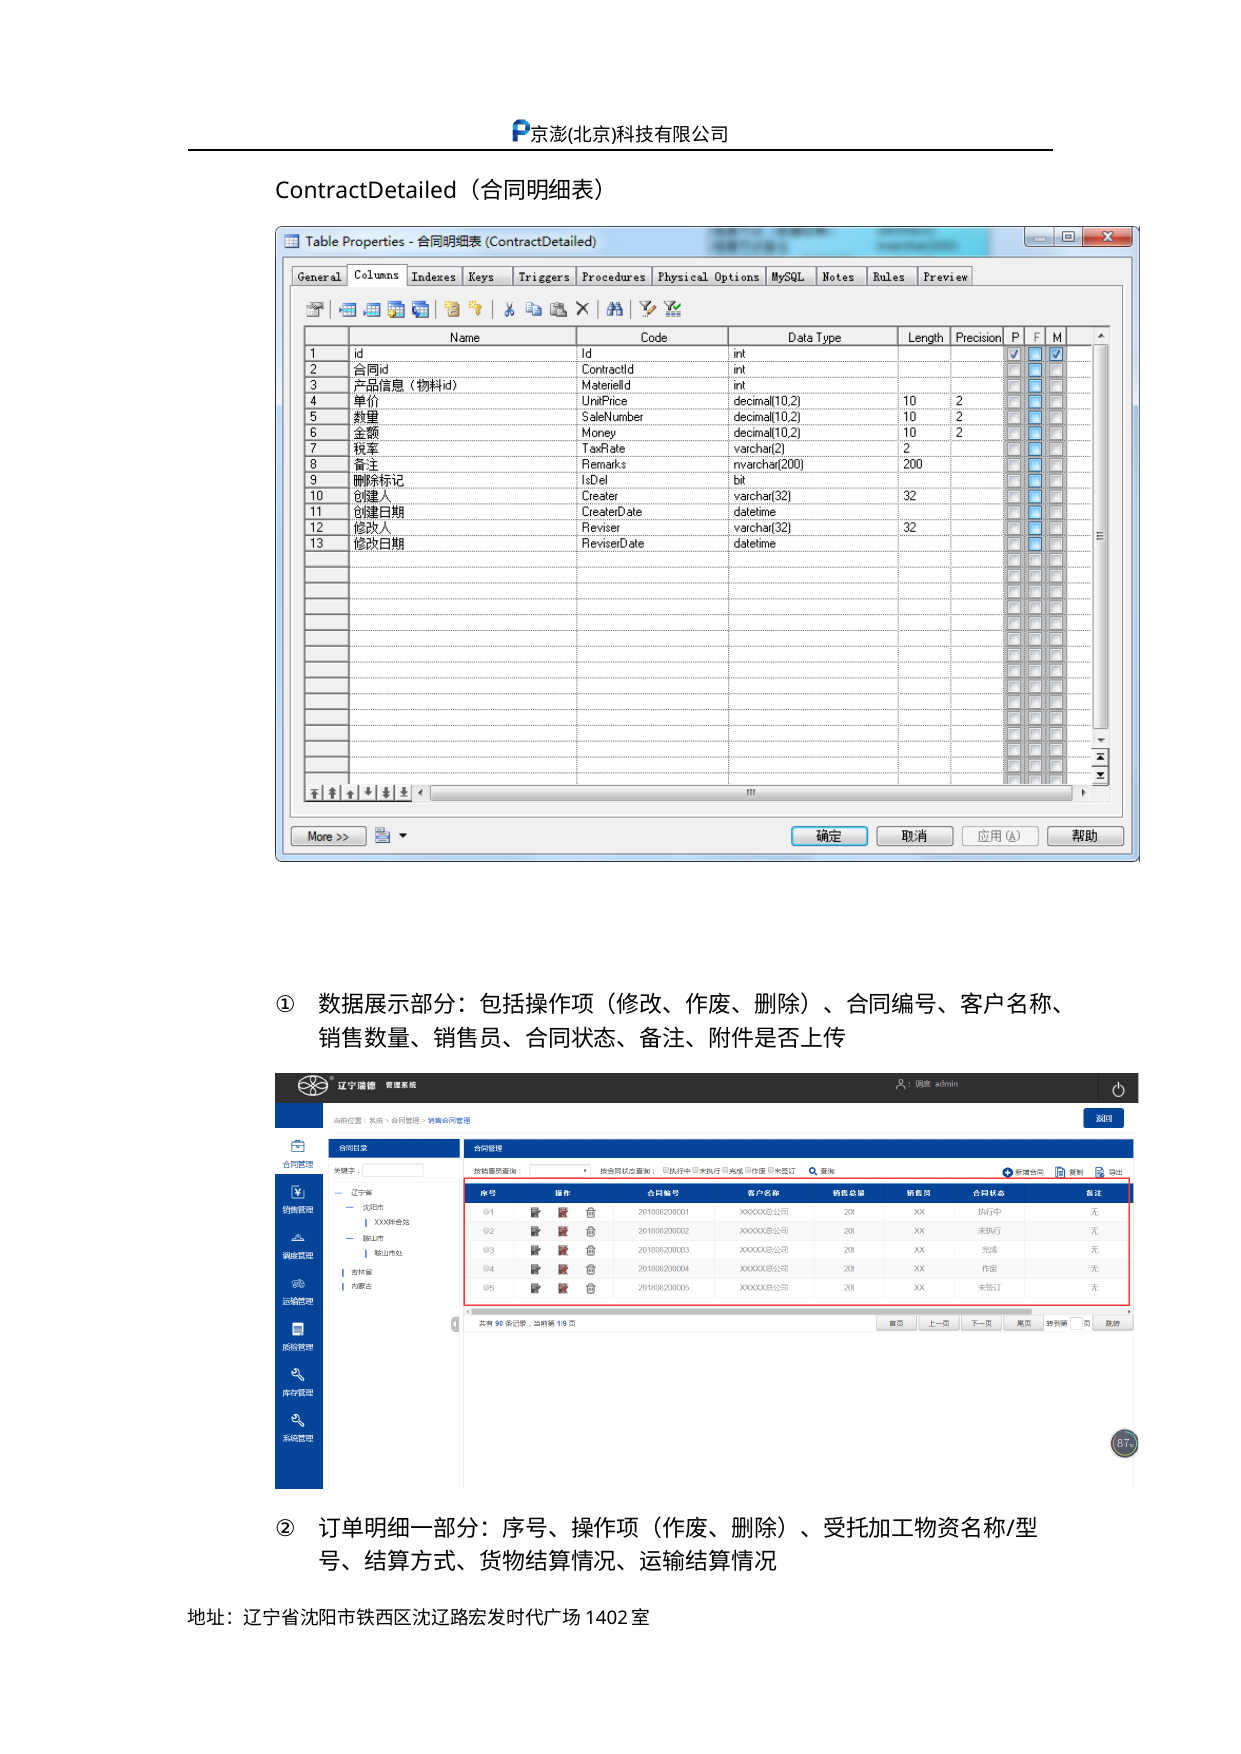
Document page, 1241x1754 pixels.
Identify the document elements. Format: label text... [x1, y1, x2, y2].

list 订单明细一部分：序号、操作项（作废、删除）、受托加工物资名称/型号、结算方式、货物结算情况、运输结算情况 [275, 1510, 1053, 1576]
picture [275, 226, 1140, 862]
list ContractDetailed（合同明细表） [275, 172, 1053, 205]
picture [275, 1073, 1139, 1489]
picture [511, 117, 530, 142]
list 数据展示部分：包括操作项（修改、作废、删除）、合同编号、客户名称、销售数量、销售员、合同状态、备注、附件是否上传 [275, 986, 1053, 1053]
